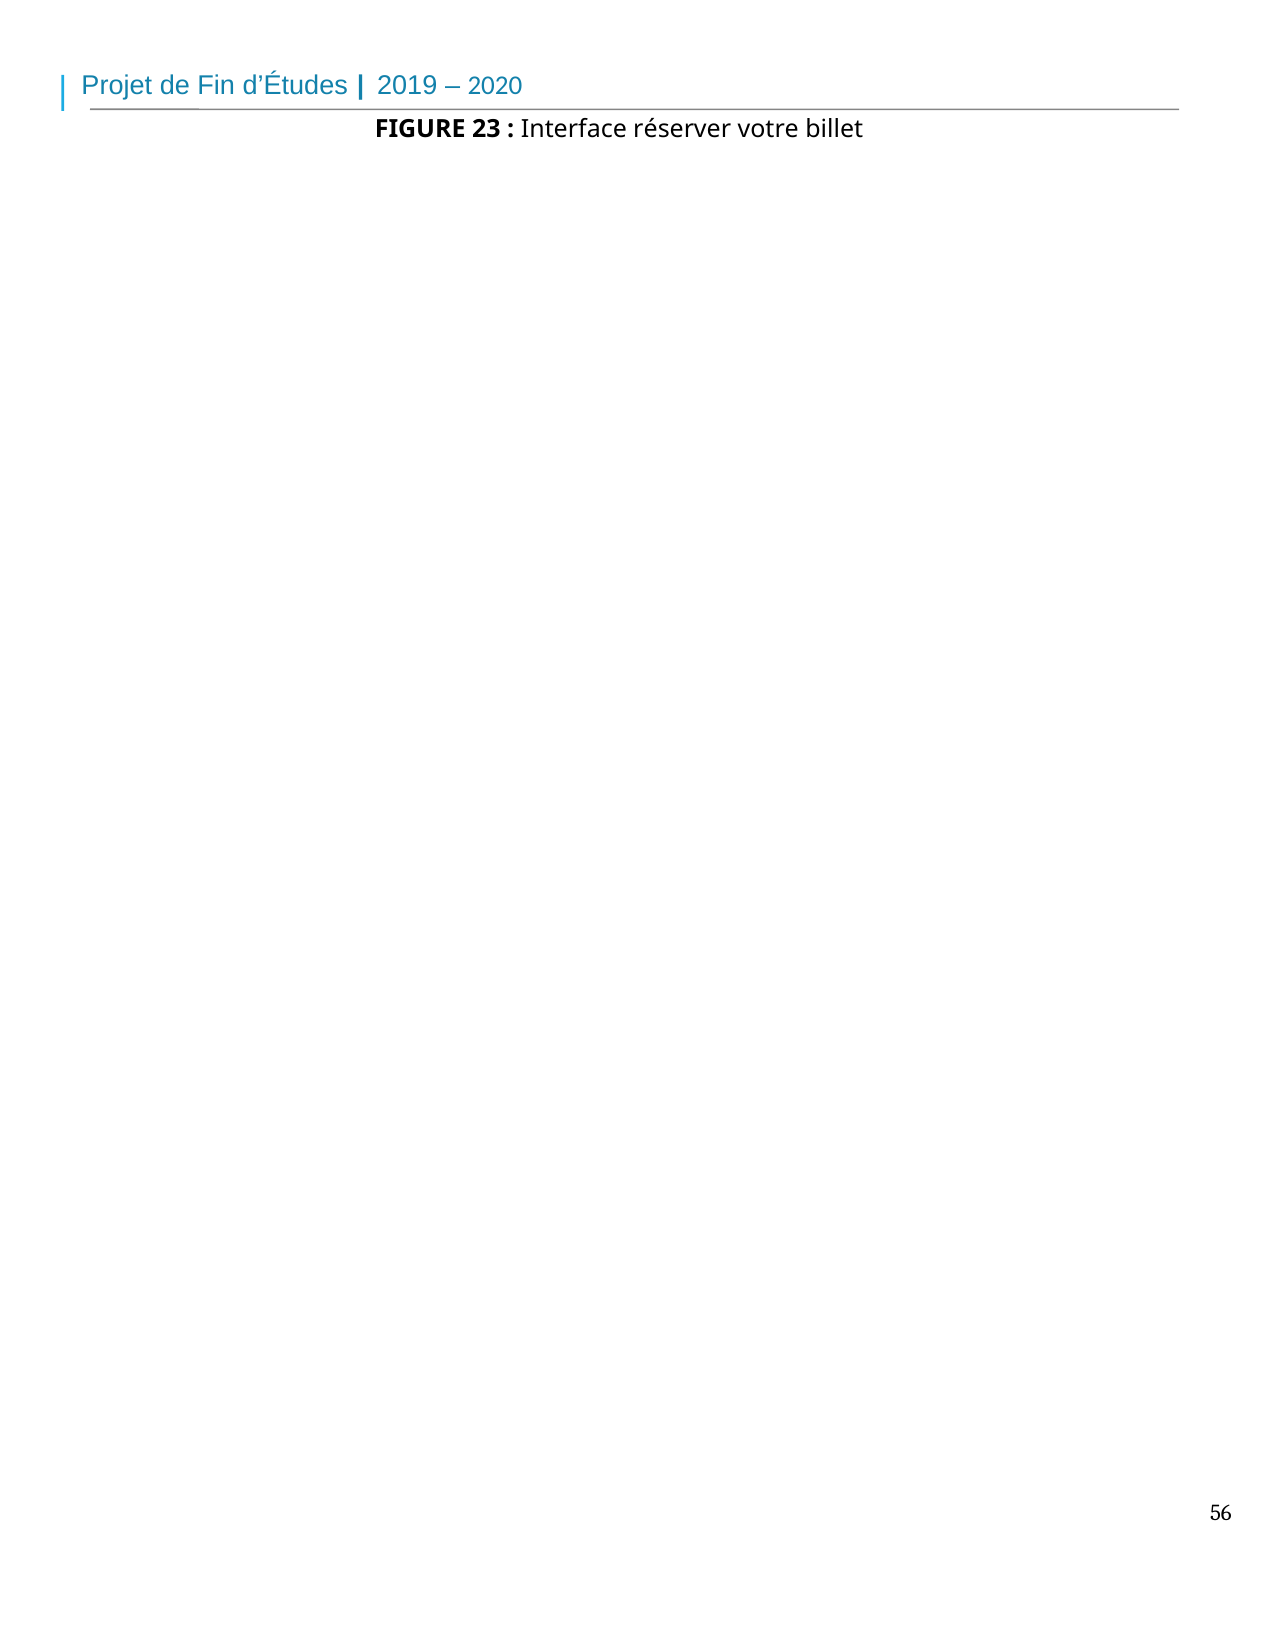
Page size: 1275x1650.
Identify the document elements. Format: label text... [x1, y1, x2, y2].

text FIGURE 23 : Interface réserver votre billet [118, 110, 1119, 144]
